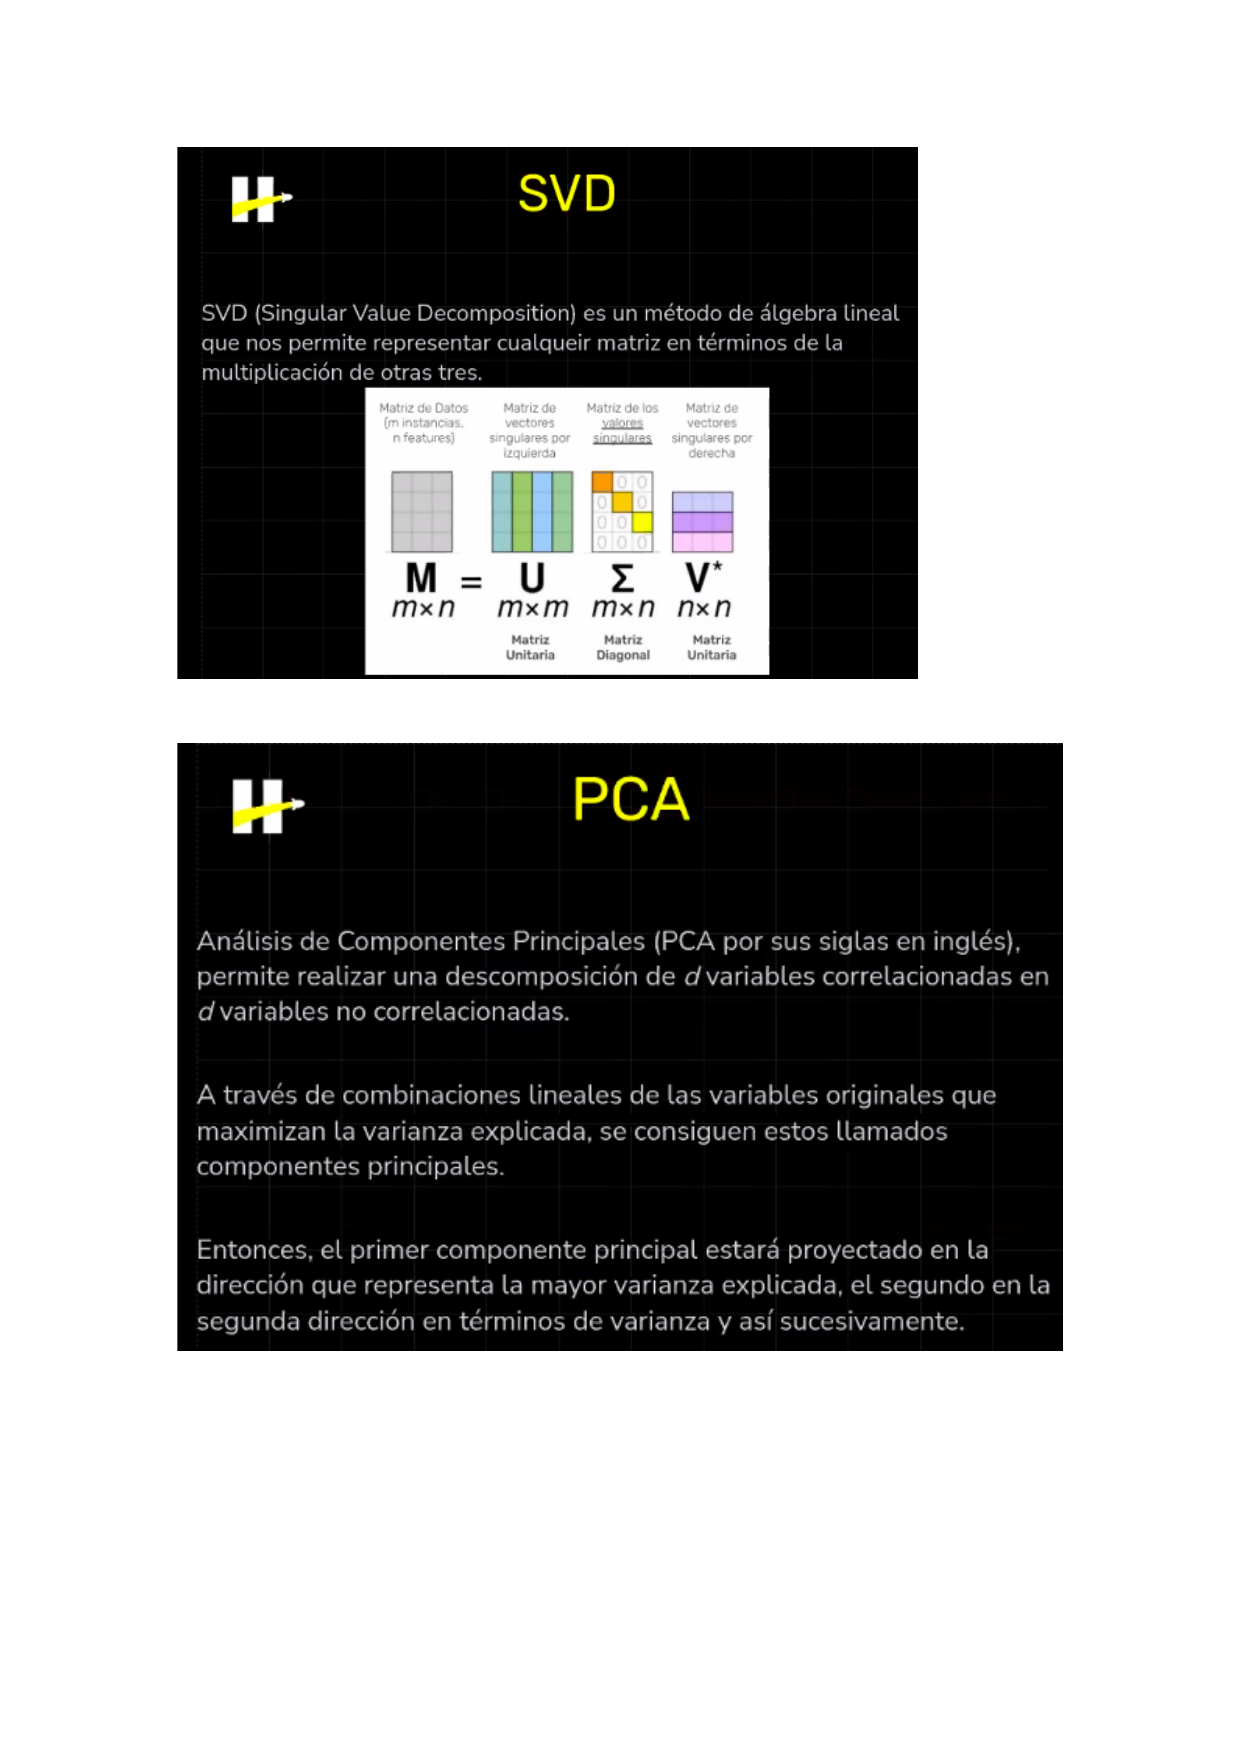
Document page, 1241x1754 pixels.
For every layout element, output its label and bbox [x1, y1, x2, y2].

picture [177, 743, 1063, 1351]
picture [177, 147, 918, 679]
